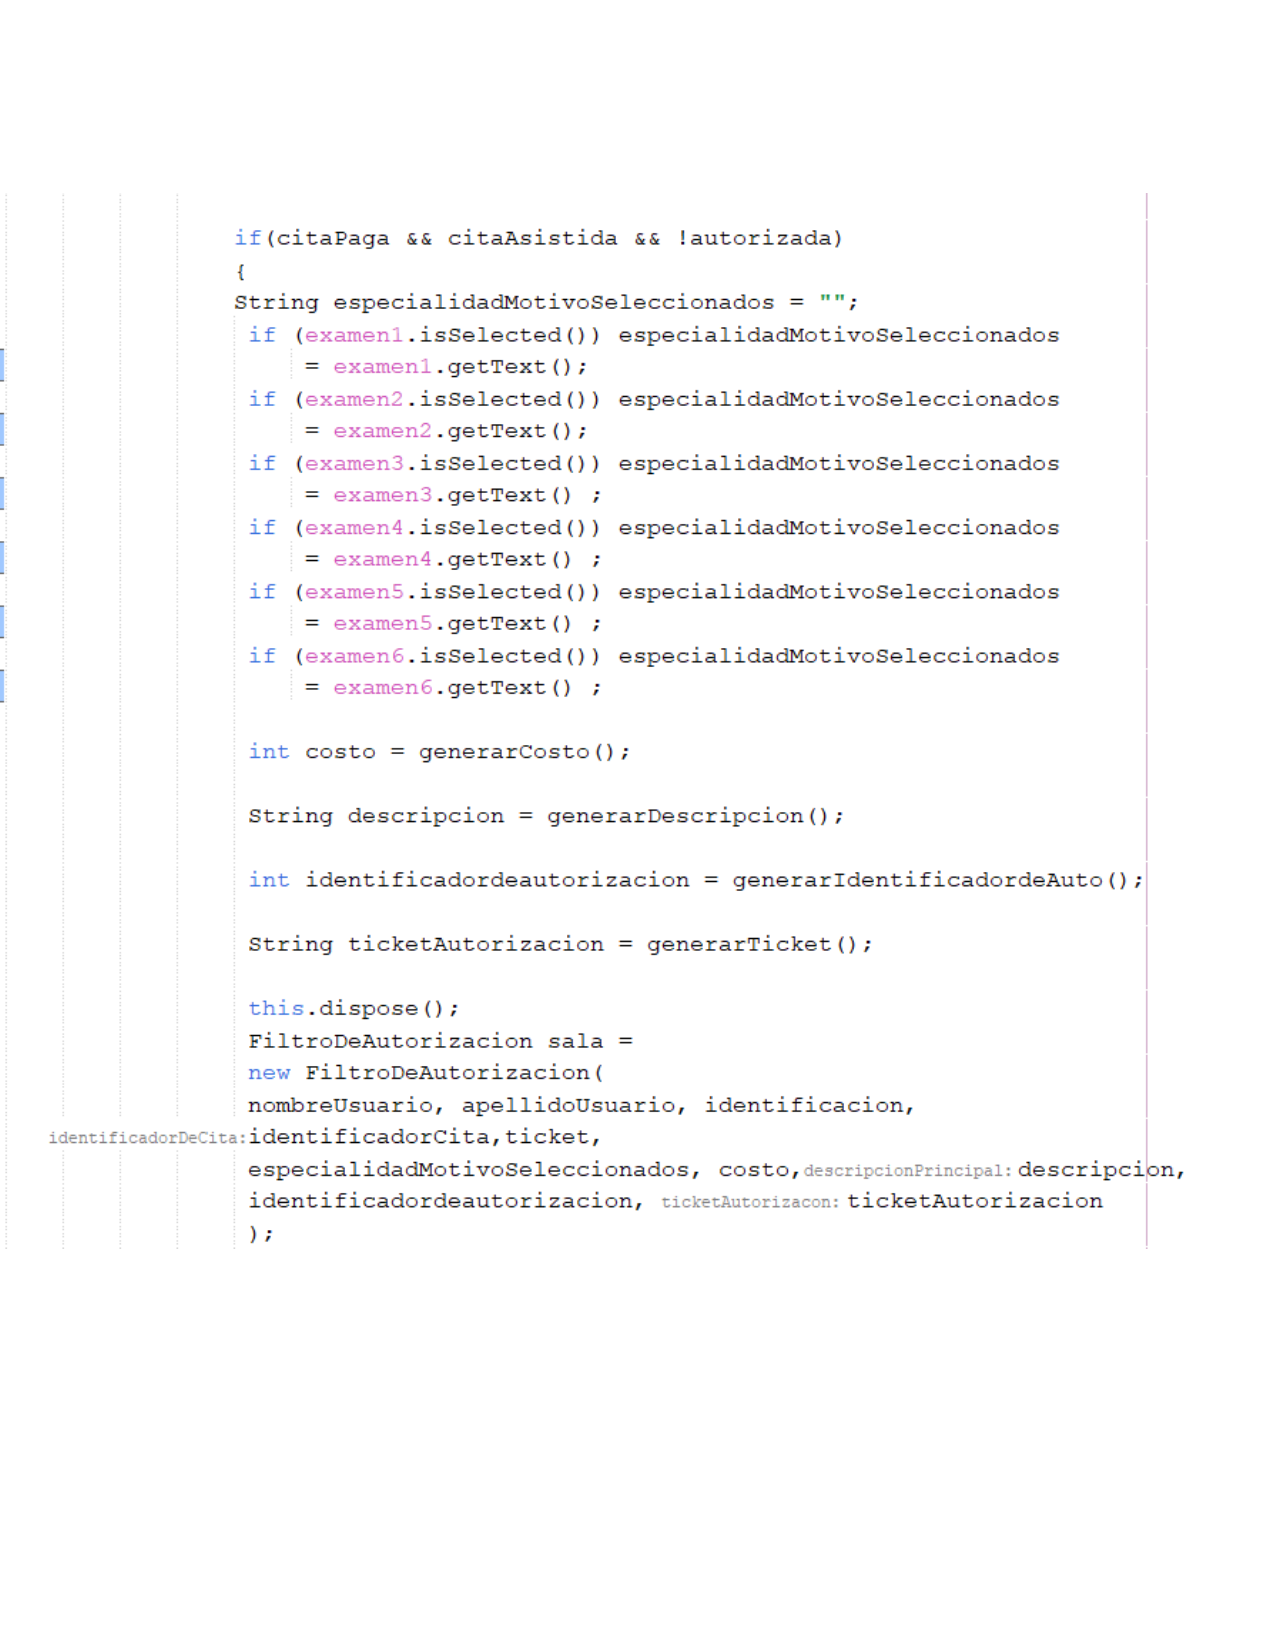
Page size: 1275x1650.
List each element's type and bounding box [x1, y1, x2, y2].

picture [0, 193, 1275, 1249]
